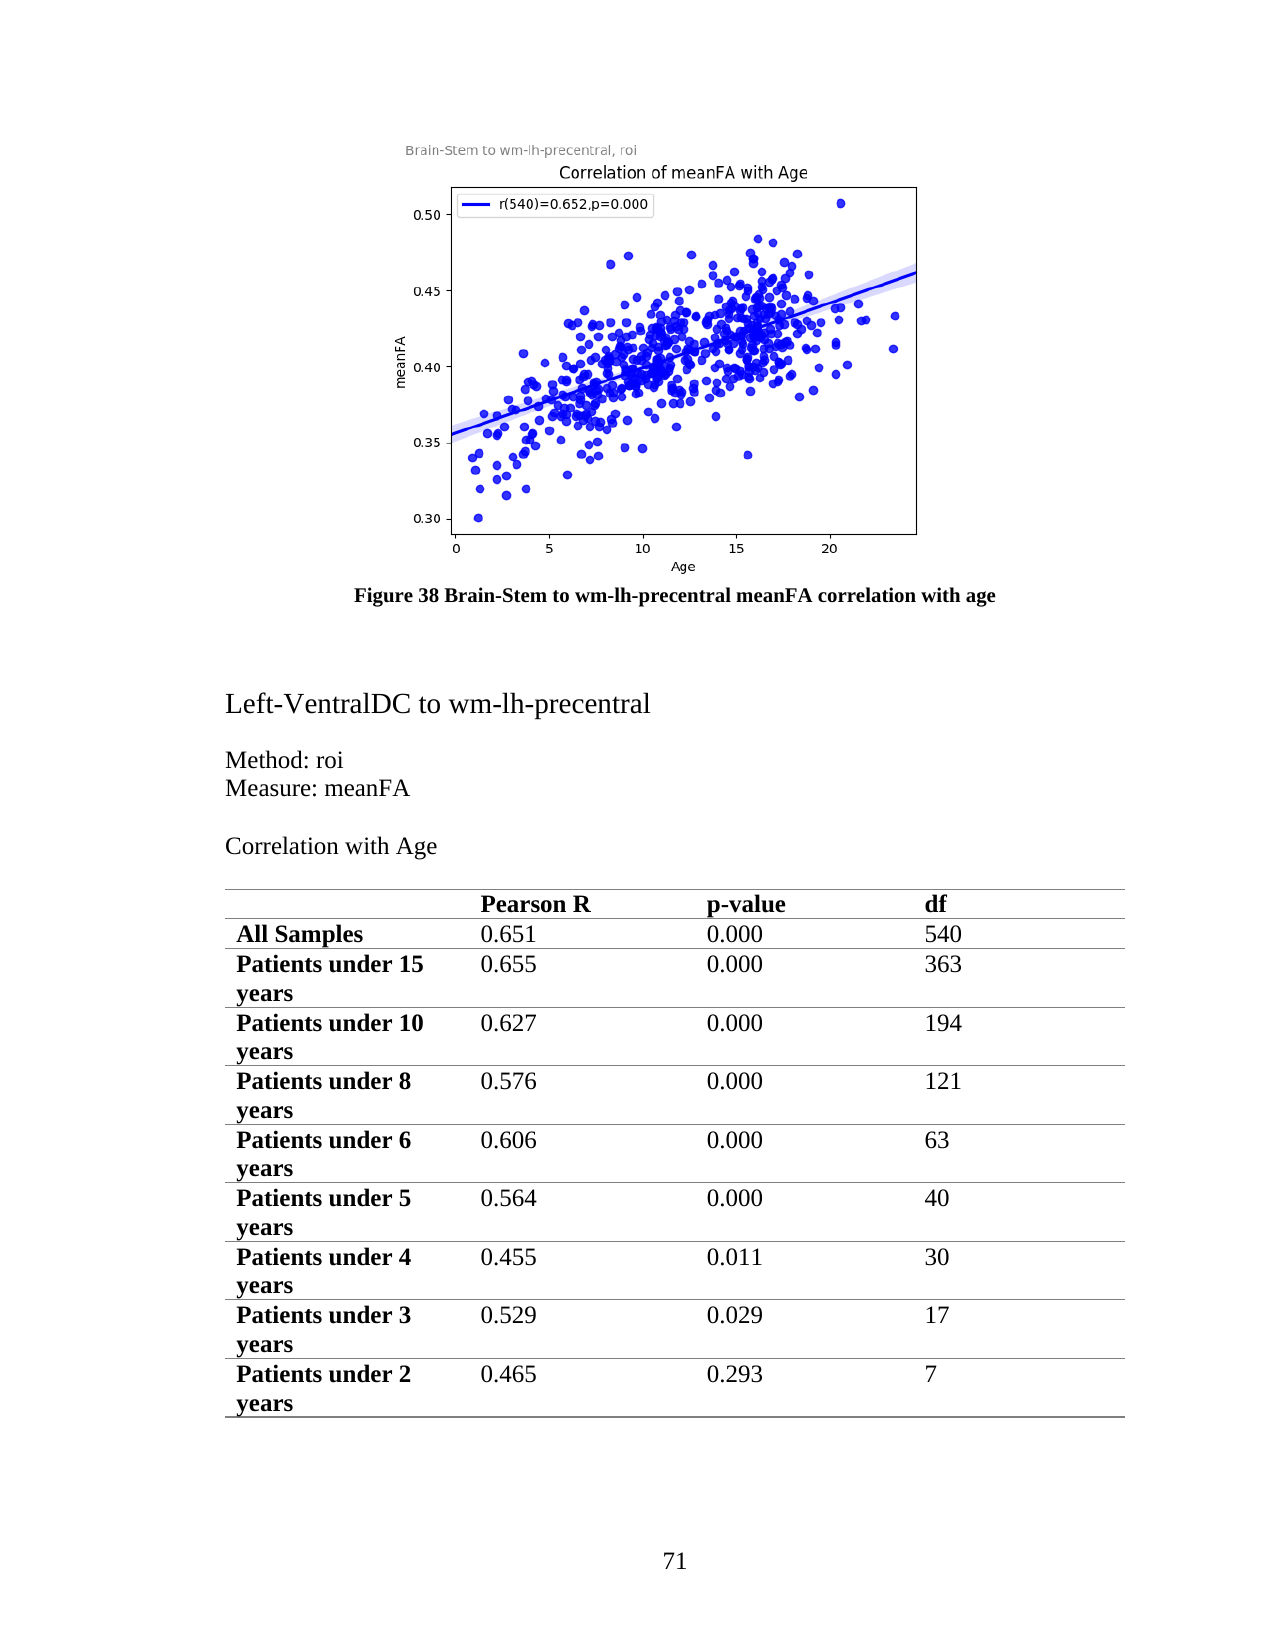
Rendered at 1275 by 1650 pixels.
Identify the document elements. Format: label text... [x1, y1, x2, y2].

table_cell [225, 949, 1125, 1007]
text Correlation with Age [225, 831, 1125, 860]
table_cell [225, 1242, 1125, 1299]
text Measure: meanFA [225, 773, 1125, 802]
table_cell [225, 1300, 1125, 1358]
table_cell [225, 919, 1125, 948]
subtitle Left-VentralDC to wm-lh-precentral [225, 686, 1125, 720]
picture [375, 132, 976, 583]
text Figure Brain-Stem to wm-lh-precentral meanFA correlation with age [225, 583, 1125, 607]
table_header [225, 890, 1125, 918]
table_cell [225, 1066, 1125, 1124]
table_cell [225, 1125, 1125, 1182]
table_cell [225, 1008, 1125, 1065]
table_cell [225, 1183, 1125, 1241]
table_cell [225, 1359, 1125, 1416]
text Method: roi [225, 745, 1125, 773]
